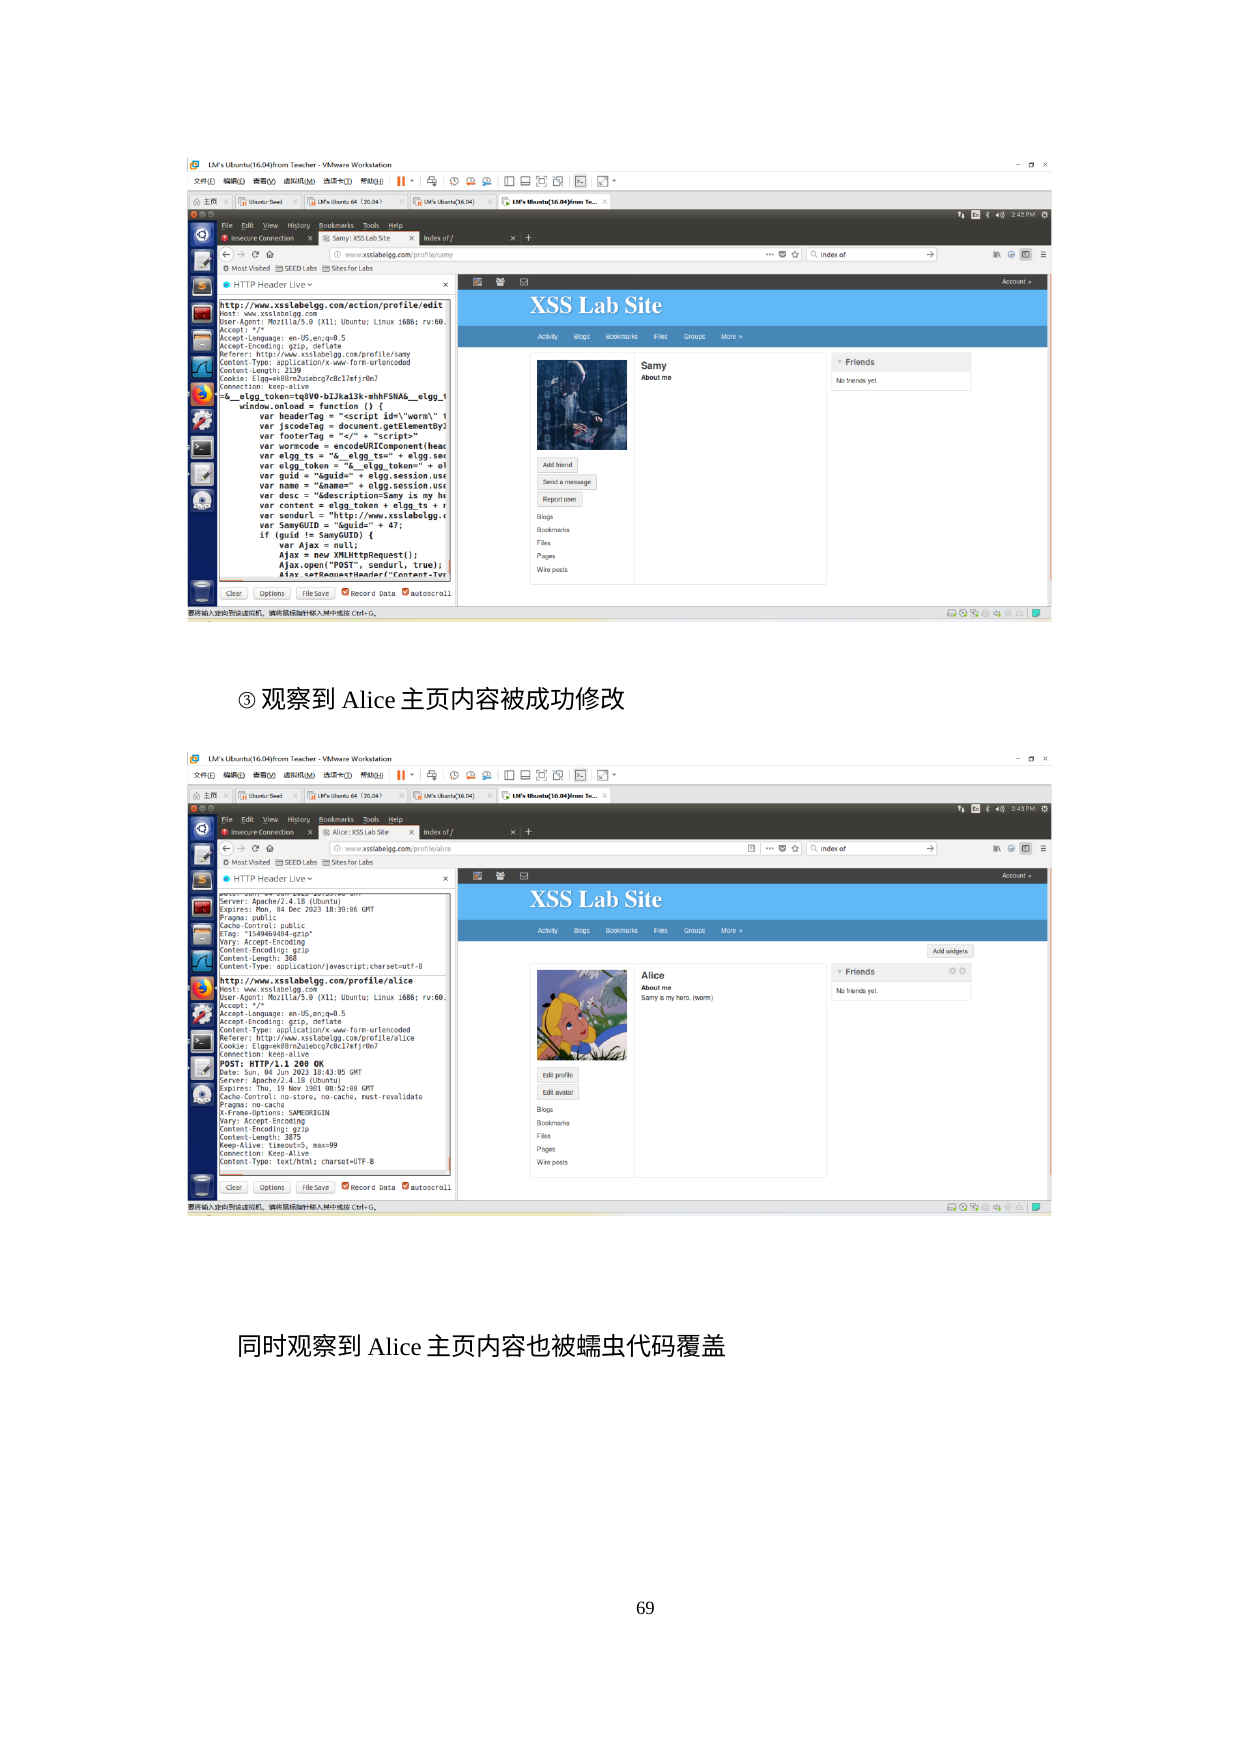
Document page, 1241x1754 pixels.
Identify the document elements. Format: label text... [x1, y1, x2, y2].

text ③观察到Alice主页内容被成功修改 [187, 666, 1053, 731]
picture [187, 158, 1052, 622]
text 同时观察到Alice主页内容也被蠕虫代码覆盖 [187, 1312, 1053, 1377]
picture [187, 752, 1052, 1216]
